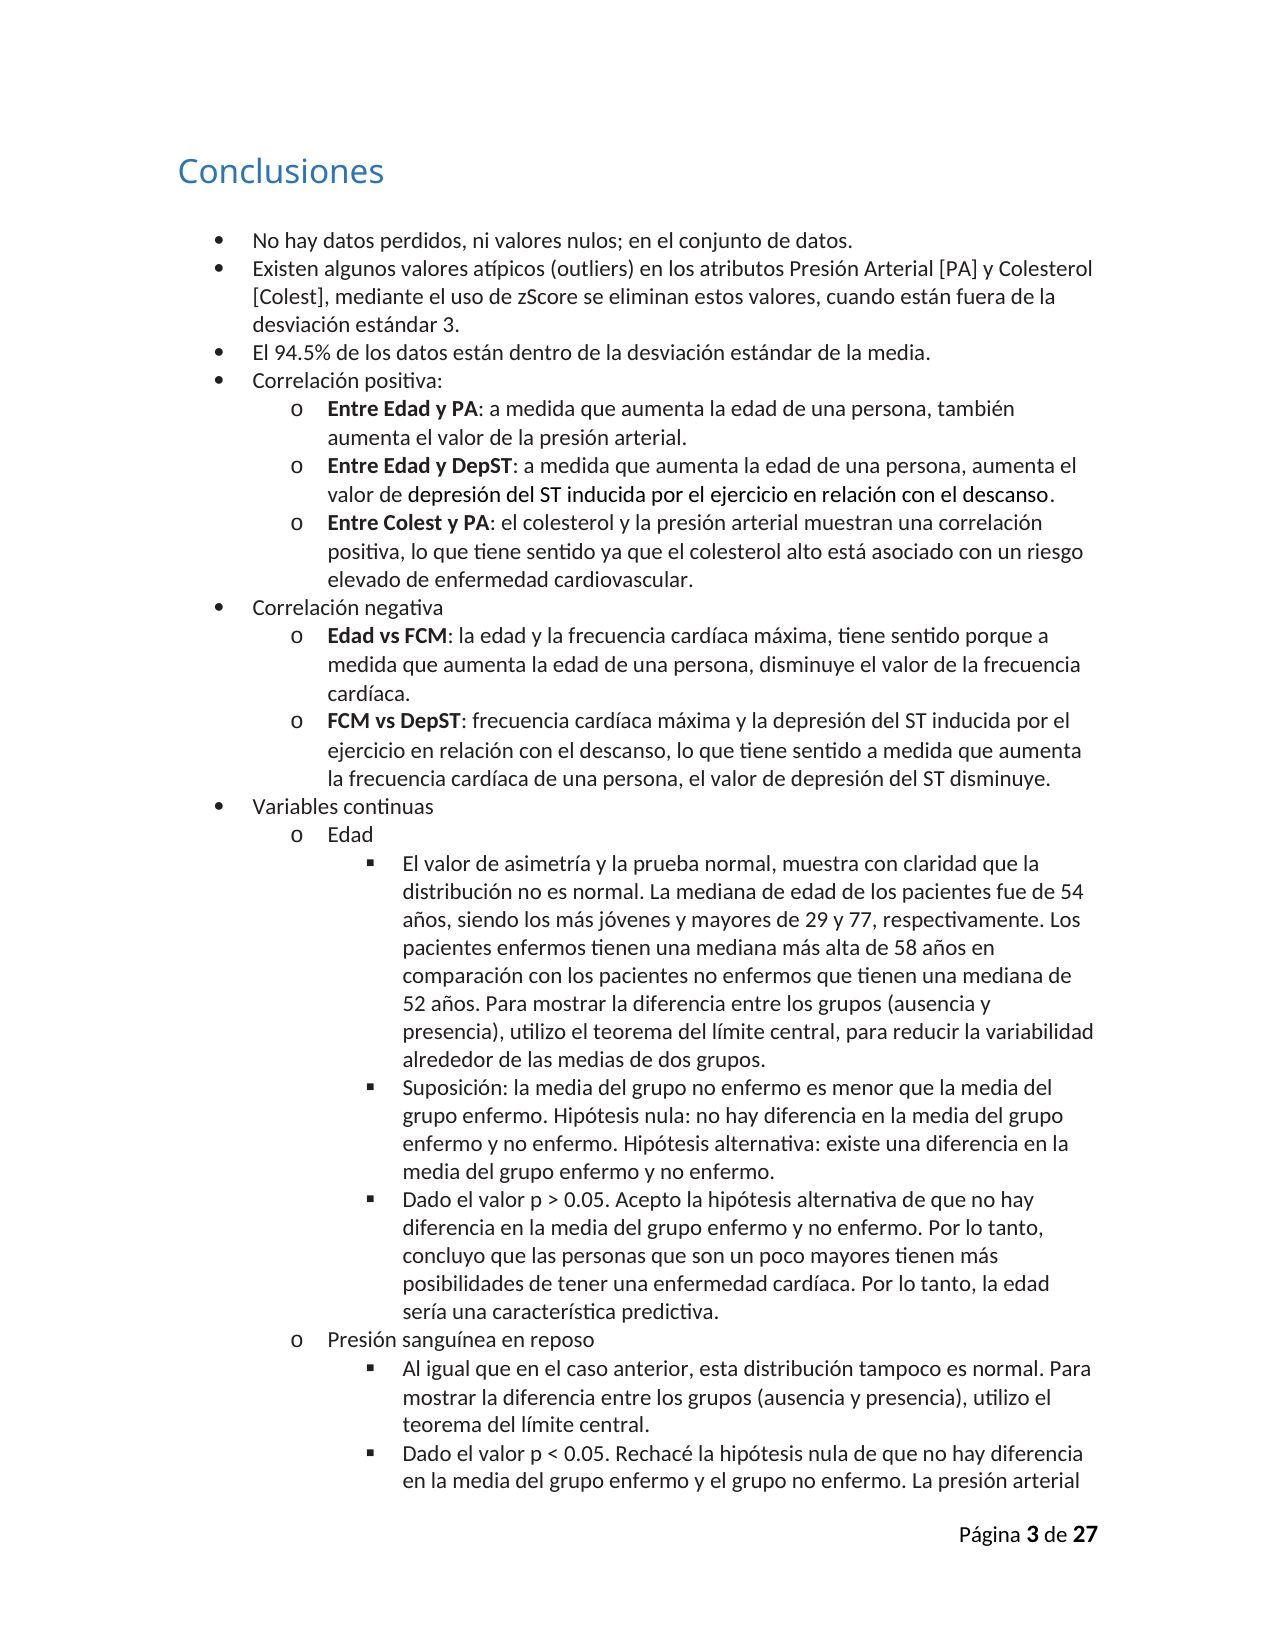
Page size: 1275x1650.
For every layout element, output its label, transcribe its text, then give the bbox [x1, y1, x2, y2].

list Edad [290, 820, 1098, 849]
list El valor de asimetría y la prueba normal, muestra con claridad que la distribución no es normal. La mediana de edad de los pacientes fue de 54 años, siendo los más jóvenes y mayores de 29 y 77, respectivamente. Los pacientes enfermos tienen una mediana más alta de 58 años en comparación con los pacientes no enfermos que tienen una mediana de 52 años. Para mostrar la diferencia entre los grupos (ausencia y presencia), utilizo el teorema del límite central, para reducir la variabilidad alrededor de las medias de dos grupos. [365, 849, 1098, 1073]
list Al igual que en el caso anterior, esta distribución tampoco es normal. Para mostrar la diferencia entre los grupos (ausencia y presencia), utilizo el teorema del límite central. [365, 1354, 1098, 1439]
list Correlación negativa [215, 593, 1098, 621]
list Entre Colest y PA: el colesterol y la presión arterial muestran una correlación positiva, lo que tiene sentido ya que el colesterol alto está asociado con un riesgo elevado de enfermedad cardiovascular. [290, 508, 1098, 593]
list Presión sanguínea en reposo [290, 1325, 1098, 1354]
subtitle Conclusiones [177, 148, 1098, 193]
list Suposición: la media del grupo no enfermo es menor que la media del grupo enfermo. Hipótesis nula: no hay diferencia en la media del grupo enfermo y no enfermo. Hipótesis alternativa: existe una diferencia en la media del grupo enfermo y no enfermo. [365, 1073, 1098, 1185]
list Correlación positiva: [215, 366, 1098, 394]
list Existen algunos valores atípicos (outliers) en los atributos Presión Arterial [PA] y Colesterol [Colest], mediante el uso de zScore se eliminan estos valores, cuando están fuera de la desviación estándar 3. [215, 254, 1098, 338]
list Entre Edad y DepST: a medida que aumenta la edad de una persona, aumenta el valor de depresión del ST inducida por el ejercicio en relación con el descanso. [290, 451, 1098, 508]
list No hay datos perdidos, ni valores nulos; en el conjunto de datos. [215, 226, 1098, 254]
list FCM vs DepST: frecuencia cardíaca máxima y la depresión del ST inducida por el ejercicio en relación con el descanso, lo que tiene sentido a medida que aumenta la frecuencia cardíaca de una persona, el valor de depresión del ST disminuye. [290, 707, 1098, 792]
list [365, 1439, 1098, 1495]
list El 94.5% de los datos están dentro de la desviación estándar de la media. [215, 338, 1098, 366]
list Variables continuas [215, 792, 1098, 820]
list Dado el valor p > 0.05. Acepto la hipótesis alternativa de que no hay diferencia en la media del grupo enfermo y no enfermo. Por lo tanto, concluyo que las personas que son un poco mayores tienen más posibilidades de tener una enfermedad cardíaca. Por lo tanto, la edad sería una característica predictiva. [365, 1185, 1098, 1325]
list Entre Edad y PA: a medida que aumenta la edad de una persona, también aumenta el valor de la presión arterial. [290, 394, 1098, 451]
list Edad vs FCM: la edad y la frecuencia cardíaca máxima, tiene sentido porque a medida que aumenta la edad de una persona, disminuye el valor de la frecuencia cardíaca. [290, 621, 1098, 707]
